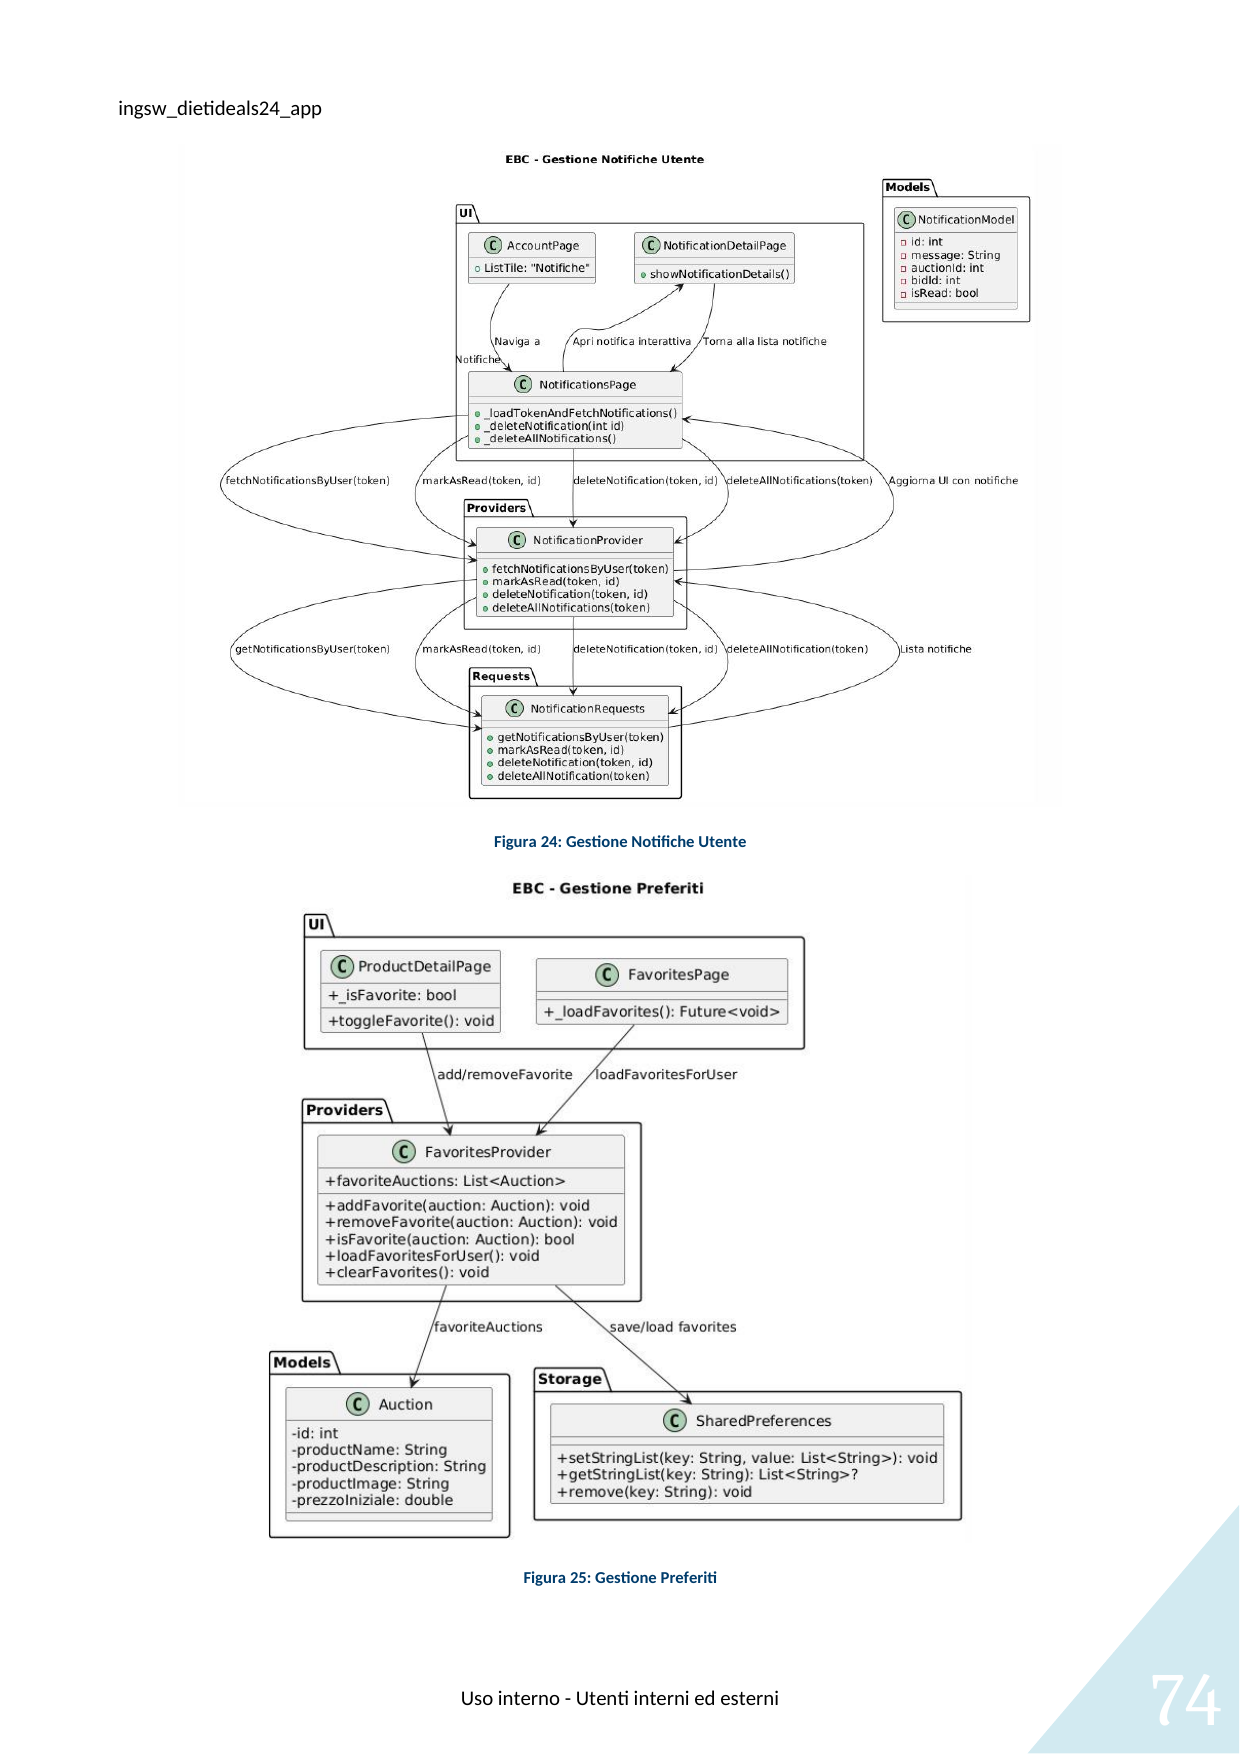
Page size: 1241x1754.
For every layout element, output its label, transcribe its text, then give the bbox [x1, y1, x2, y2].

text Figura 25: Gestione Preferiti [118, 1567, 1122, 1588]
picture [268, 875, 972, 1543]
text Figura 24: Gestione Notifiche Utente [118, 831, 1122, 852]
picture [178, 144, 1063, 807]
